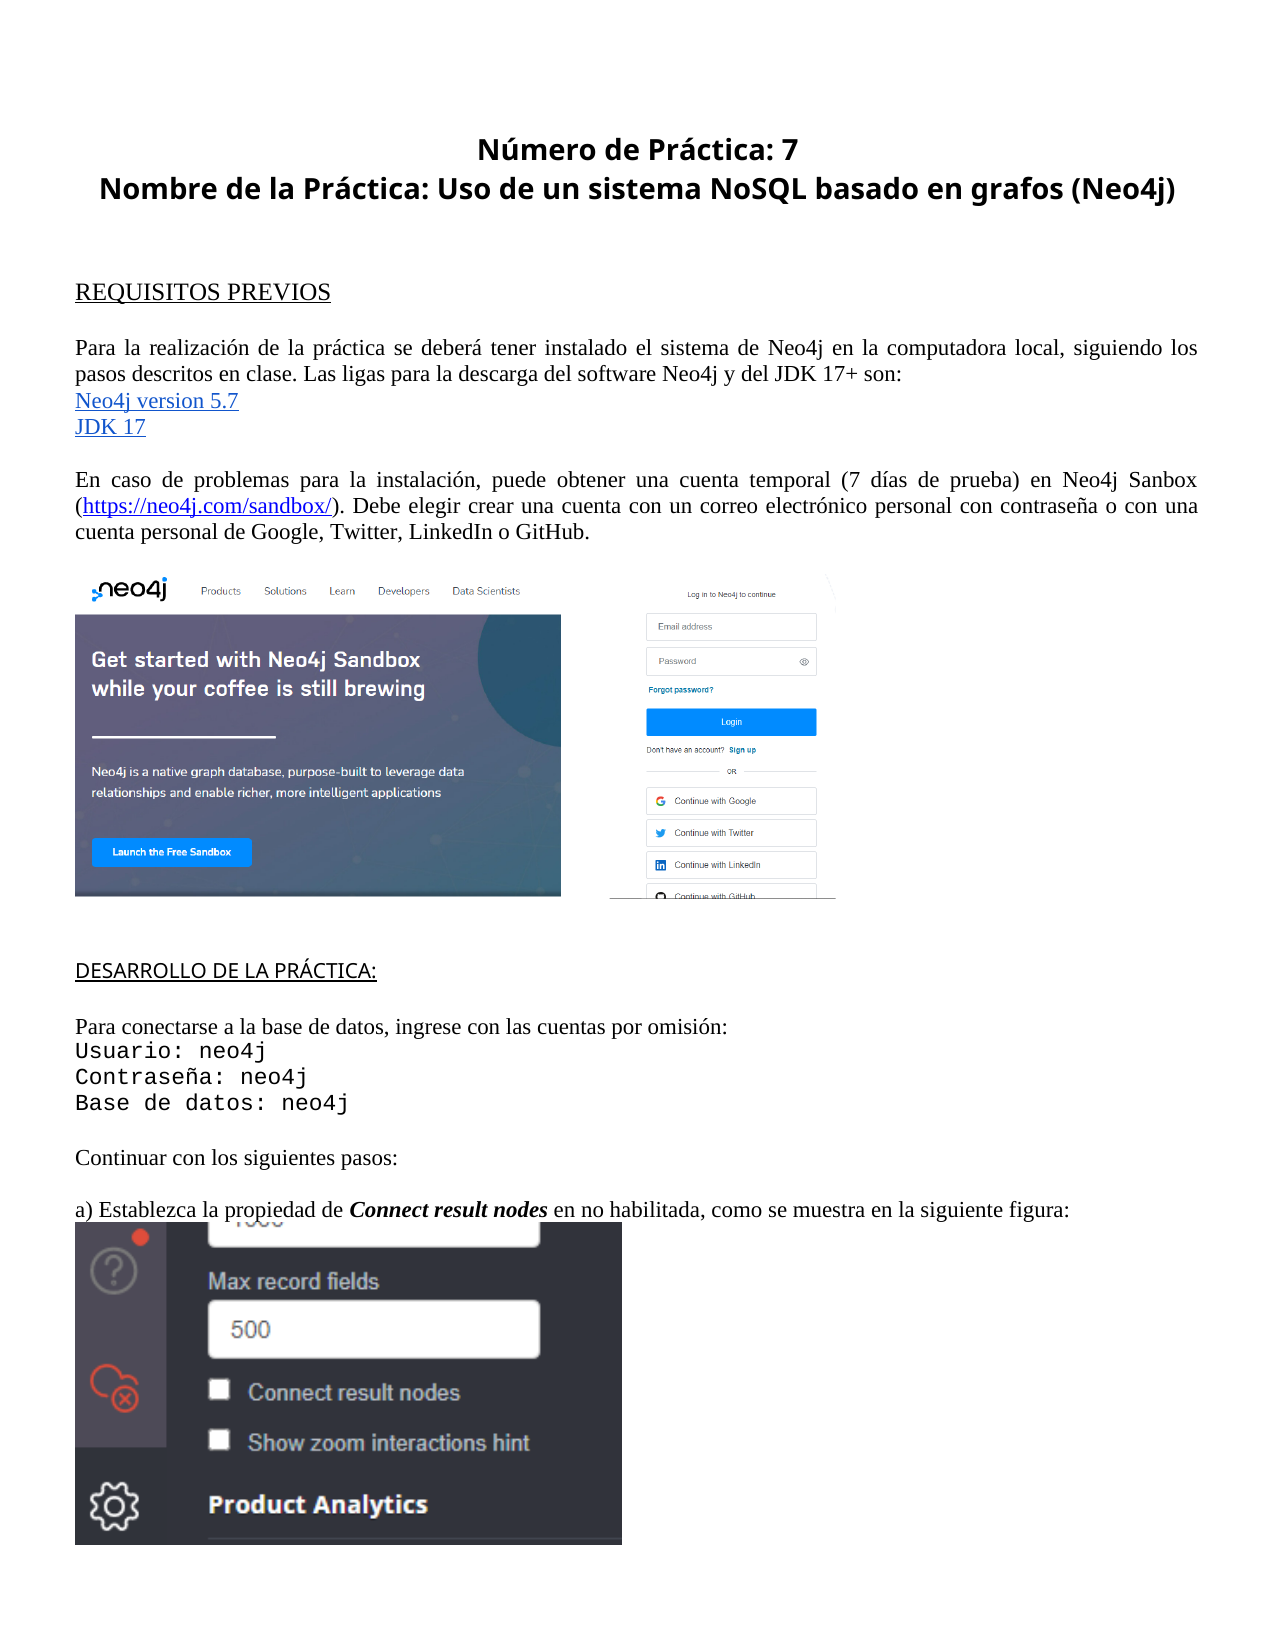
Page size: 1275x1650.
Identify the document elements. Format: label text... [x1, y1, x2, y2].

text Neo4j version 5.7 [75, 387, 1200, 413]
text Base de datos: neo4j [75, 1092, 1200, 1117]
text En caso de problemas para la instalación, puede obtener una cuenta temporal (7 días de prueba) en Neo4j Sanbox (https://neo4j.com/sandbox/). Debe elegir crear una cuenta con un correo electrónico personal con contraseña o con una cuenta personal de Google, Twitter, LinkedIn o GitHub. [75, 466, 1200, 545]
text a) Establezca la propiedad de Connect result nodes en no habilitada, como se muestra en la siguiente figura: [75, 1197, 1200, 1223]
text Contraseña: neo4j [75, 1066, 1200, 1092]
text Número de Práctica: 7 [75, 129, 1200, 169]
text DESARROLLO DE LA PRÁCTICA: [75, 956, 1200, 984]
text Para la realización de la práctica se deberá tener instalado el sistema de Neo4j en la computadora local, siguiendo los pasos descritos en clase. Las ligas para la descarga del software Neo4j y del JDK 17+ son: [75, 334, 1200, 387]
picture [75, 1222, 622, 1545]
text REQUISITOS PREVIOS [75, 277, 1200, 306]
text Usuario: neo4j [75, 1040, 1200, 1066]
text Para conectarse a la base de datos, ingrese con las cuentas por omisión: [75, 1013, 1200, 1040]
text Continuar con los siguientes pasos: [75, 1144, 1200, 1170]
picture [609, 574, 836, 899]
text JDK 17 [75, 413, 1200, 439]
picture [75, 571, 561, 899]
text Nombre de la Práctica: Uso de un sistema NoSQL basado en grafos (Neo4j) [75, 169, 1200, 208]
